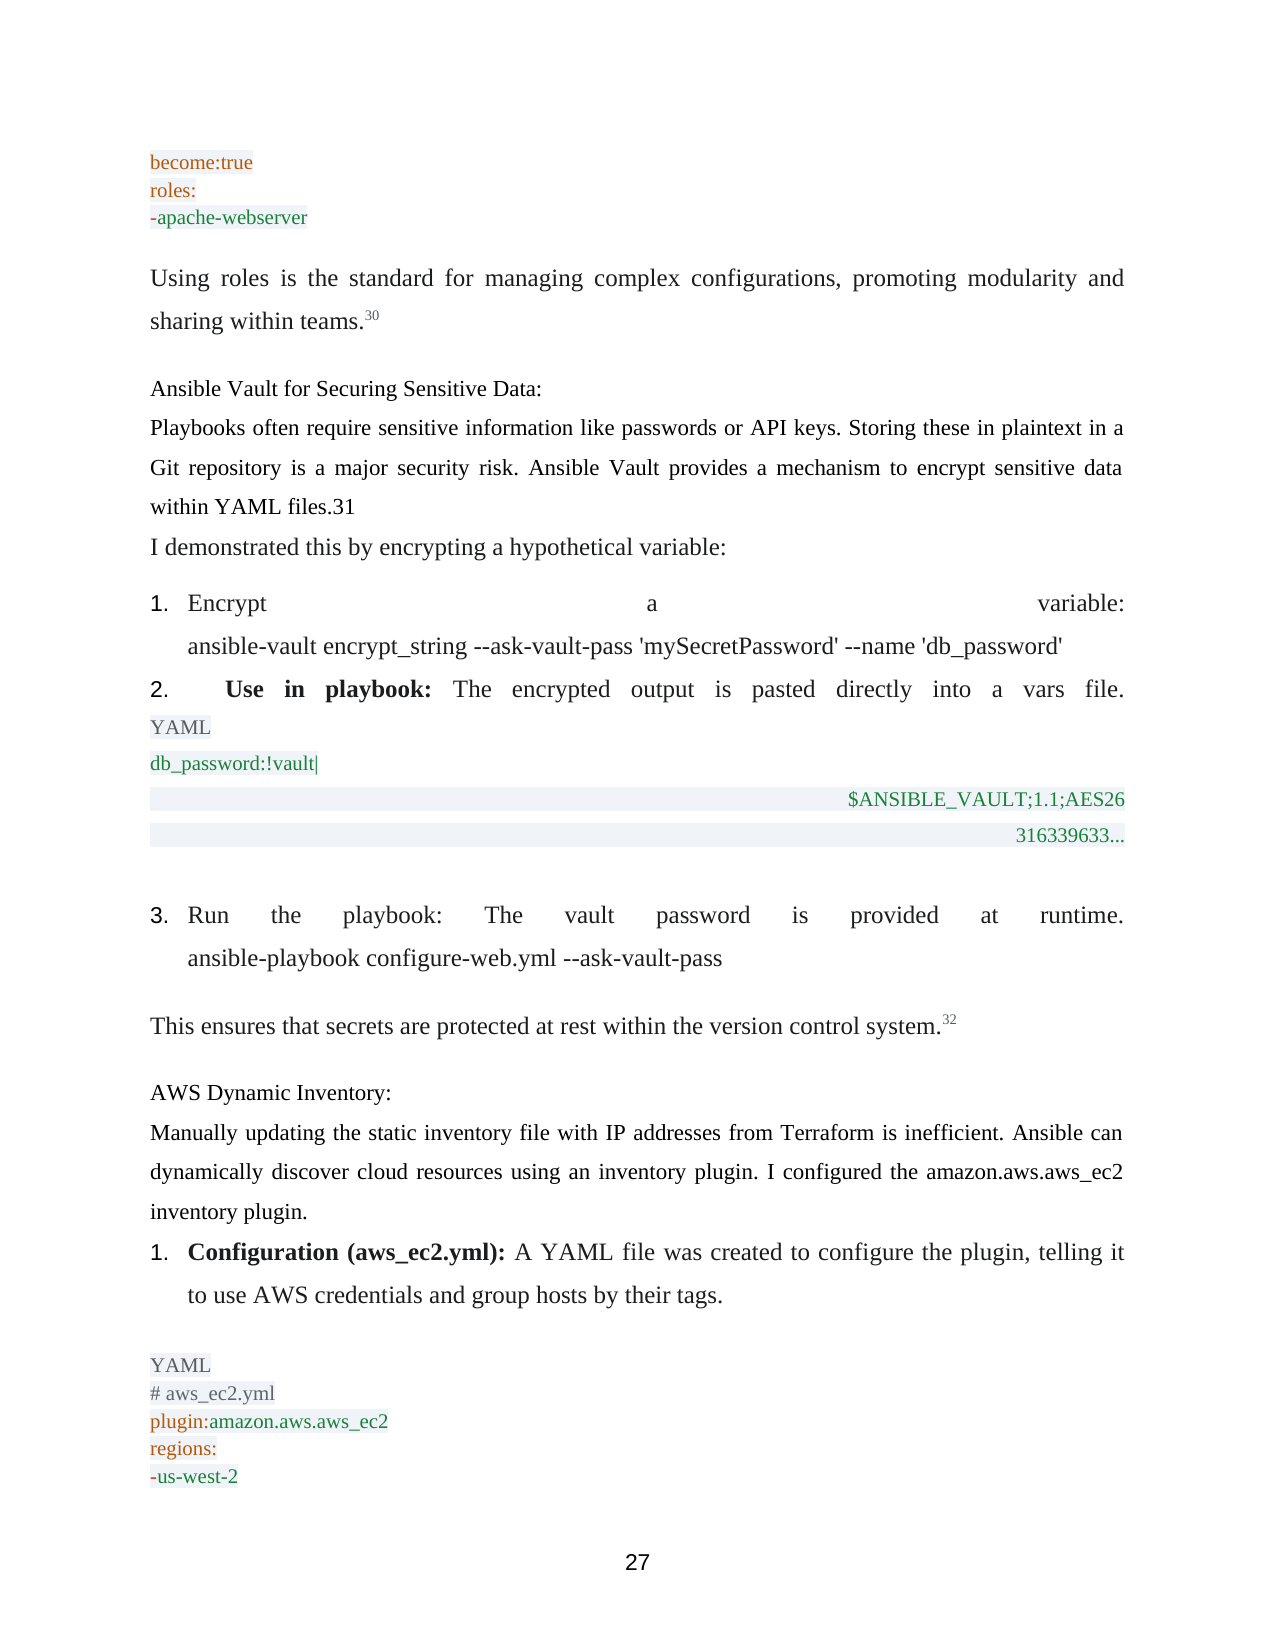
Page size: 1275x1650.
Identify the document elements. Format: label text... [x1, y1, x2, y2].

text The main playbook then becomes much simpler, just calling the role: [150, 312, 1125, 341]
list Use in playbook: The encrypted output is pasted directly into a vars file. YAML db_password:!vault| $ANSIBLE_VAULT;1.1;AES26 316339633... [150, 1203, 1125, 1243]
text Using roles is the standard for managing complex configurations, promoting modularity and sharing within teams.30 [150, 619, 1125, 691]
text I demonstrated this by encrypting a hypothetical variable: [150, 888, 1125, 917]
text Ansible Vault for Securing Sensitive Data: [150, 731, 1125, 757]
text This ensures that secrets are protected at rest within the version control system.32 [150, 1367, 1125, 1396]
text YAML [211, 380, 1112, 404]
text AWS Dynamic Inventory: [150, 1435, 1125, 1462]
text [150, 150, 1125, 308]
text --- -name:ConfigureWebServerusingRole hosts:webservers become:true roles: -apache-webserver [150, 423, 1125, 616]
list Encrypt a variable: ansible-vault encrypt_string --ask-vault-pass 'mySecretPassword' --name 'db_password' [150, 944, 1125, 1016]
list Use in playbook: The encrypted output is pasted directly into a vars file. YAML db_password:!vault| $ANSIBLE_VAULT;1.1;AES26 316339633... [150, 1030, 1125, 1143]
text Playbooks often require sensitive information like passwords or API keys. Storing these in plaintext in a Git repository is a major security risk. Ansible Vault provides a mechanism to encrypt sensitive data within YAML files.31 [150, 770, 1125, 875]
list Run the playbook: The vault password is provided at runtime. ansible-playbook configure-web.yml --ask-vault-pass [150, 1256, 1125, 1328]
